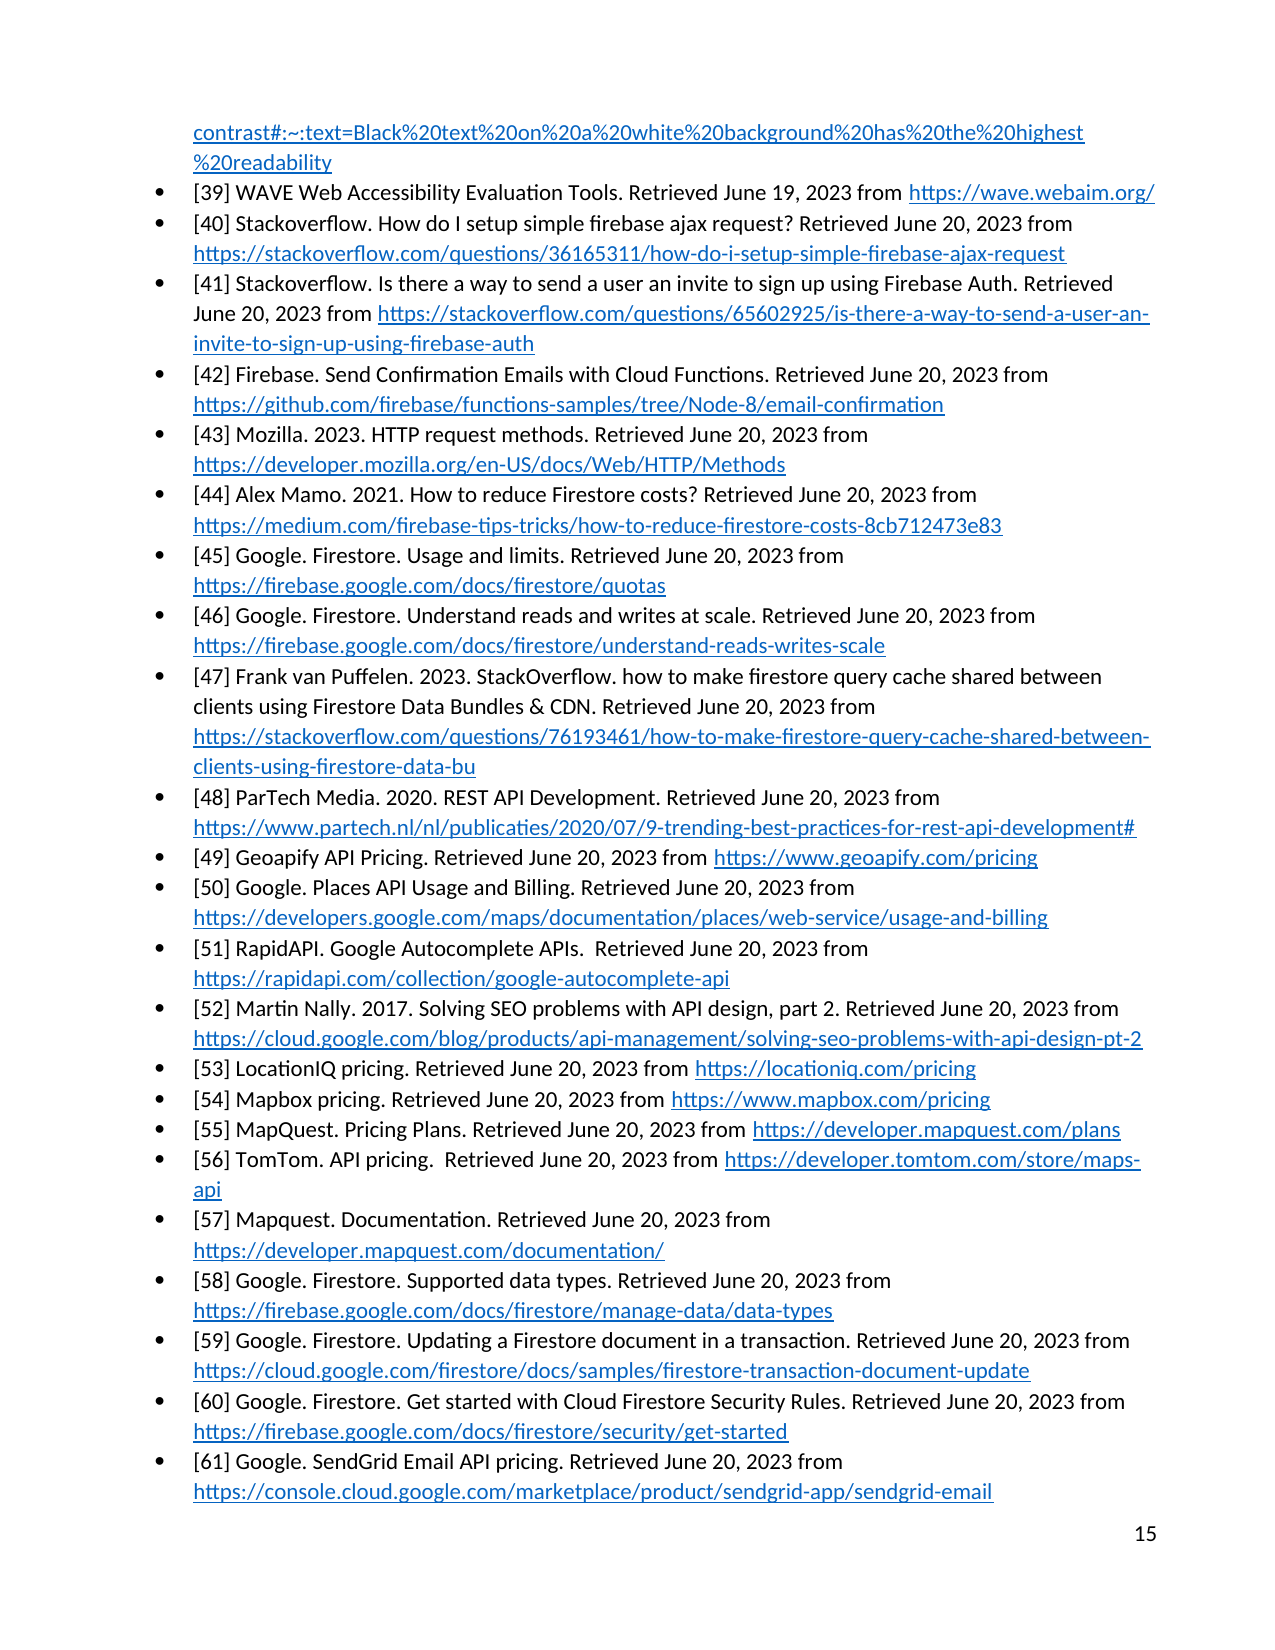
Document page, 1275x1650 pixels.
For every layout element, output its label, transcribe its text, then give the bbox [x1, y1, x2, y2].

list [49] Geoapify API Pricing. Retrieved June 20, 2023 from https://www.geoapify.com/pricing [156, 843, 1157, 871]
list [50] Google. Places API Usage and Billing. Retrieved June 20, 2023 from https://developers.google.com/maps/documentation/places/web-service/usage-and-billing [156, 873, 1157, 932]
list [55] MapQuest. Pricing Plans. Retrieved June 20, 2023 from https://developer.mapquest.com/plans [156, 1115, 1157, 1143]
list [39] WAVE Web Accessibility Evaluation Tools. Retrieved June 19, 2023 from https://wave.webaim.org/ [156, 178, 1157, 207]
list [52] Martin Nally. 2017. Solving SEO problems with API design, part 2. Retrieved June 20, 2023 from https://cloud.google.com/blog/products/api-management/solving-seo-problems-with-api-design-pt-2 [156, 994, 1157, 1052]
list [43] Mozilla. 2023. HTTP request methods. Retrieved June 20, 2023 from https://developer.mozilla.org/en-US/docs/Web/HTTP/Methods [156, 420, 1157, 478]
list [57] Mapquest. Documentation. Retrieved June 20, 2023 from https://developer.mapquest.com/documentation/ [156, 1206, 1157, 1264]
list [40] Stackoverflow. How do I setup simple firebase ajax request? Retrieved June 20, 2023 from https://stackoverflow.com/questions/36165311/how-do-i-setup-simple-firebase-ajax-request [156, 209, 1157, 267]
list [41] Stackoverflow. Is there a way to send a user an invite to sign up using Firebase Auth. Retrieved June 20, 2023 from https://stackoverflow.com/questions/65602925/is-there-a-way-to-send-a-user-an-invite-to-sign-up-using-firebase-auth [156, 269, 1157, 358]
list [156, 118, 1157, 176]
list [51] RapidAPI. Google Autocomplete APIs. Retrieved June 20, 2023 from https://rapidapi.com/collection/google-autocomplete-api [156, 934, 1157, 992]
list [48] ParTech Media. 2020. REST API Development. Retrieved June 20, 2023 from https://www.partech.nl/nl/publicaties/2020/07/9-trending-best-practices-for-rest-api-development# [156, 783, 1157, 841]
list [59] Google. Firestore. Updating a Firestore document in a transaction. Retrieved June 20, 2023 from https://cloud.google.com/firestore/docs/samples/firestore-transaction-document-update [156, 1326, 1157, 1385]
list [58] Google. Firestore. Supported data types. Retrieved June 20, 2023 from https://firebase.google.com/docs/firestore/manage-data/data-types [156, 1266, 1157, 1324]
list [46] Google. Firestore. Understand reads and writes at scale. Retrieved June 20, 2023 from https://firebase.google.com/docs/firestore/understand-reads-writes-scale [156, 601, 1157, 660]
list [45] Google. Firestore. Usage and limits. Retrieved June 20, 2023 from https://firebase.google.com/docs/firestore/quotas [156, 541, 1157, 599]
list [54] Mapbox pricing. Retrieved June 20, 2023 from https://www.mapbox.com/pricing [156, 1085, 1157, 1113]
list [44] Alex Mamo. 2021. How to reduce Firestore costs? Retrieved June 20, 2023 from https://medium.com/firebase-tips-tricks/how-to-reduce-firestore-costs-8cb712473e83 [156, 481, 1157, 539]
list [42] Firebase. Send Confirmation Emails with Cloud Functions. Retrieved June 20, 2023 from https://github.com/firebase/functions-samples/tree/Node-8/email-confirmation [156, 360, 1157, 418]
list [47] Frank van Puffelen. 2023. StackOverflow. how to make firestore query cache shared between clients using Firestore Data Bundles & CDN. Retrieved June 20, 2023 from https://stackoverflow.com/questions/76193461/how-to-make-firestore-query-cache-shared-between-clients-using-firestore-data-bu [156, 662, 1157, 781]
list [53] LocationIQ pricing. Retrieved June 20, 2023 from https://locationiq.com/pricing [156, 1054, 1157, 1083]
list [61] Google. SendGrid Email API pricing. Retrieved June 20, 2023 from https://console.cloud.google.com/marketplace/product/sendgrid-app/sendgrid-email [156, 1447, 1157, 1506]
list [60] Google. Firestore. Get started with Cloud Firestore Security Rules. Retrieved June 20, 2023 from https://firebase.google.com/docs/firestore/security/get-started [156, 1387, 1157, 1445]
list [56] TomTom. API pricing. Retrieved June 20, 2023 from https://developer.tomtom.com/store/maps-api [156, 1145, 1157, 1203]
